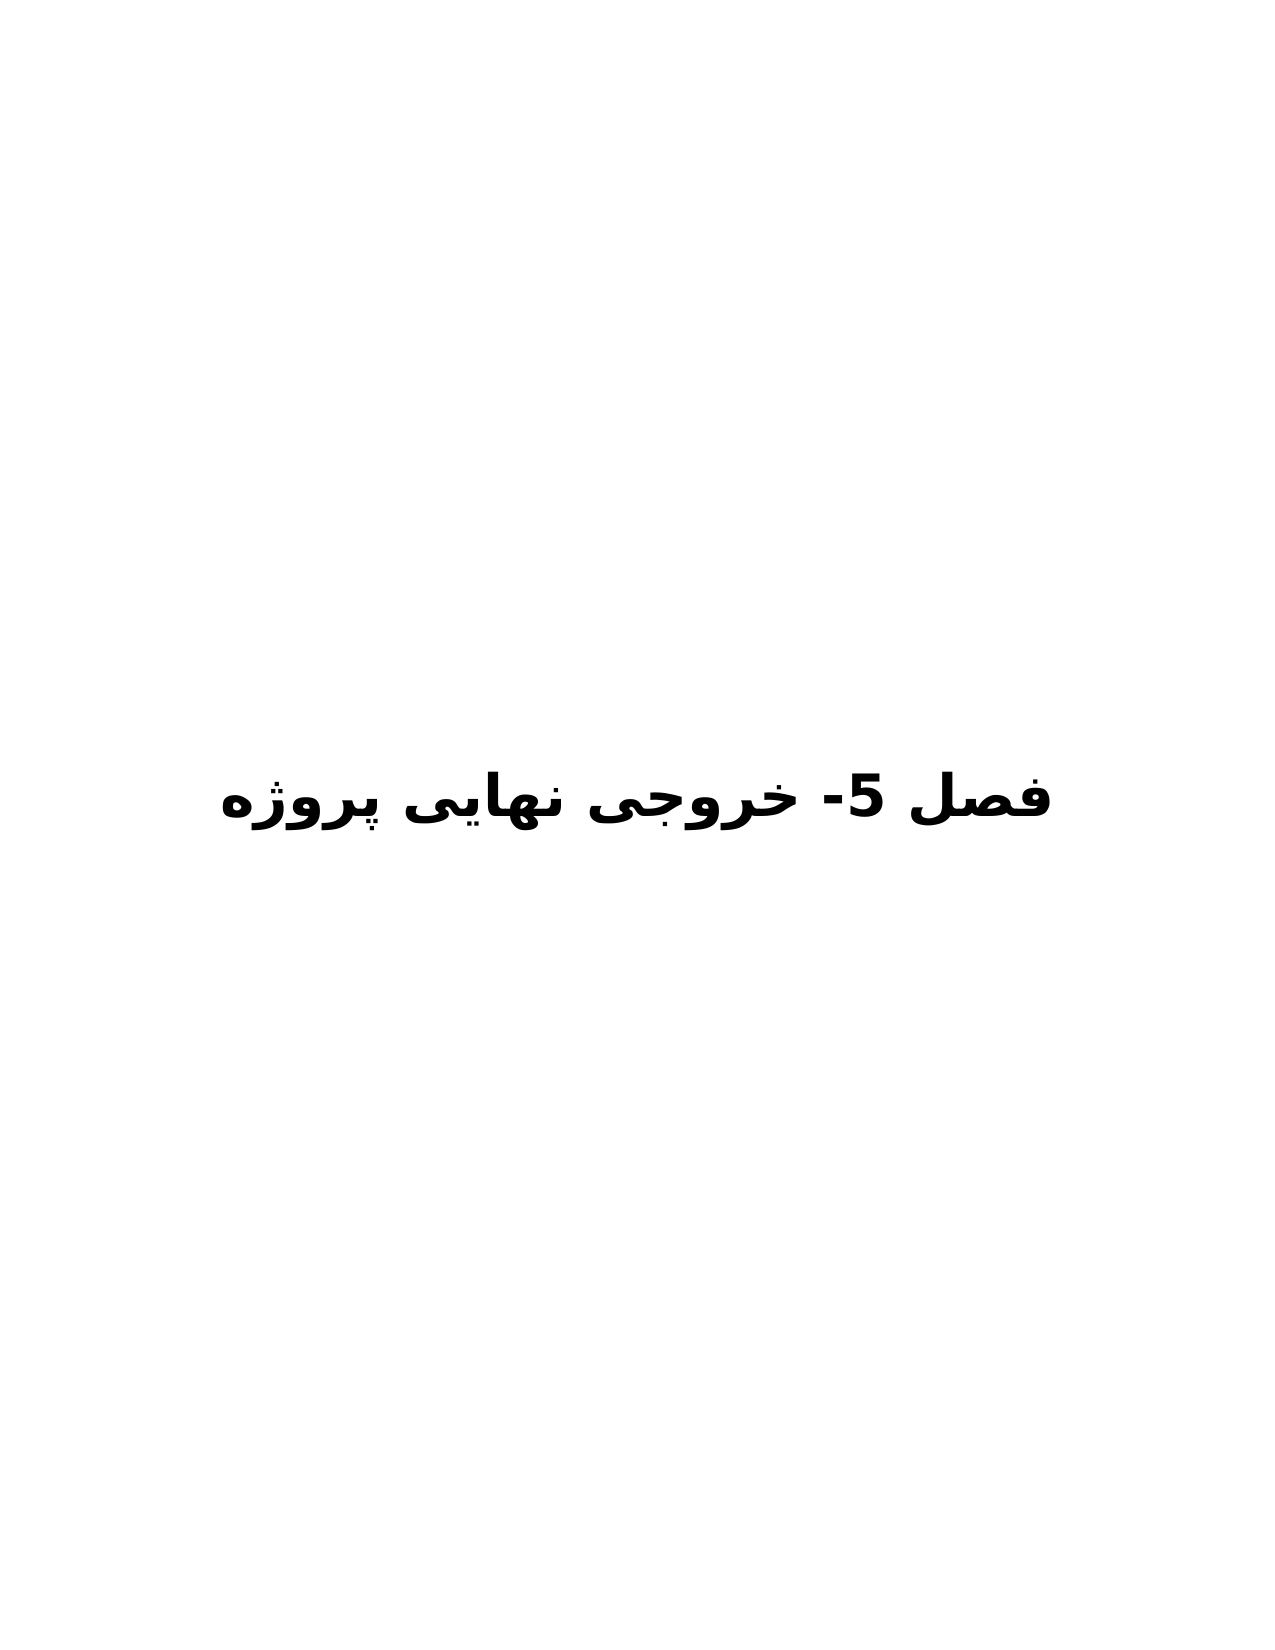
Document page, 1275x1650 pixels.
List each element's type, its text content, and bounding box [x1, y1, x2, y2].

subtitle فصل 5- خروجی نهایی پروژه [150, 762, 1125, 830]
